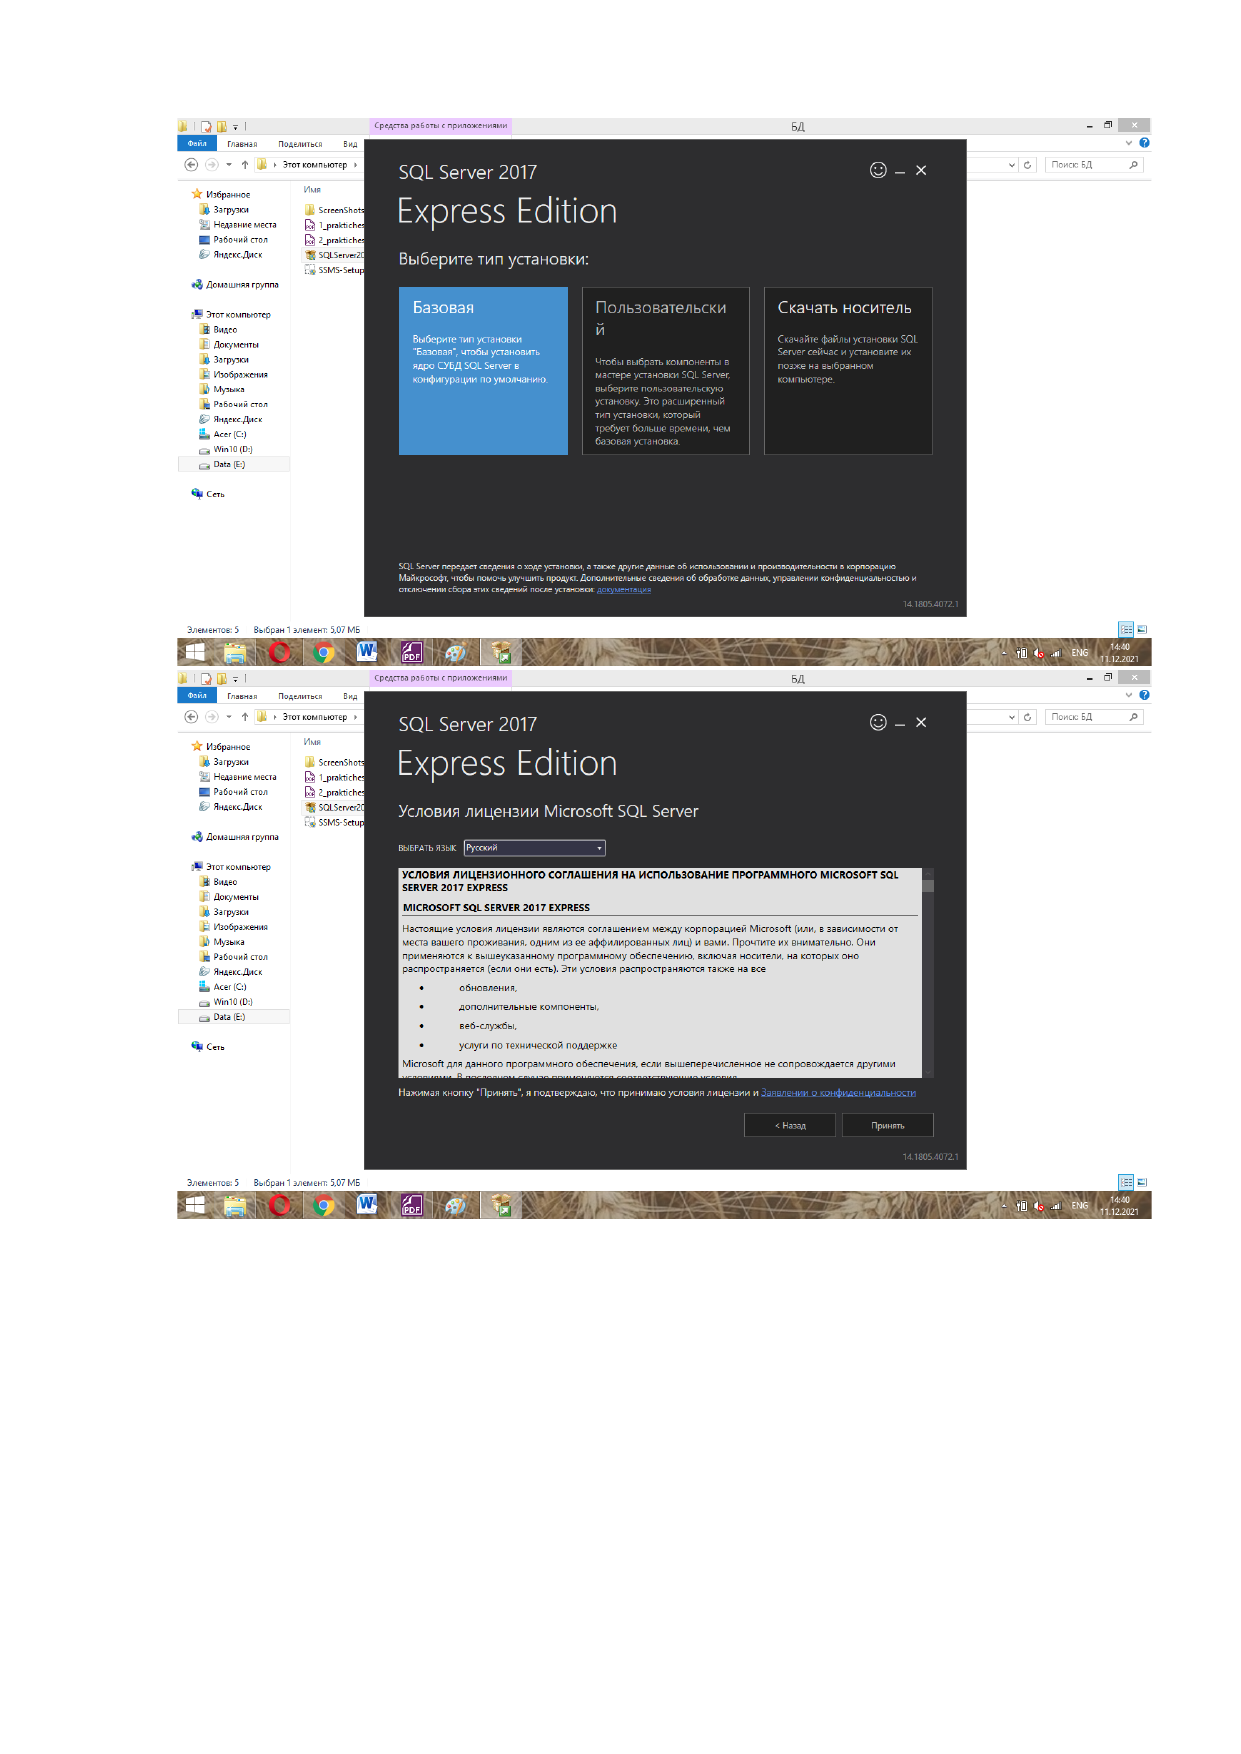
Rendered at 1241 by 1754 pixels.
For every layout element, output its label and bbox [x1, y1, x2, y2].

picture [177, 118, 1152, 666]
picture [177, 670, 1152, 1219]
